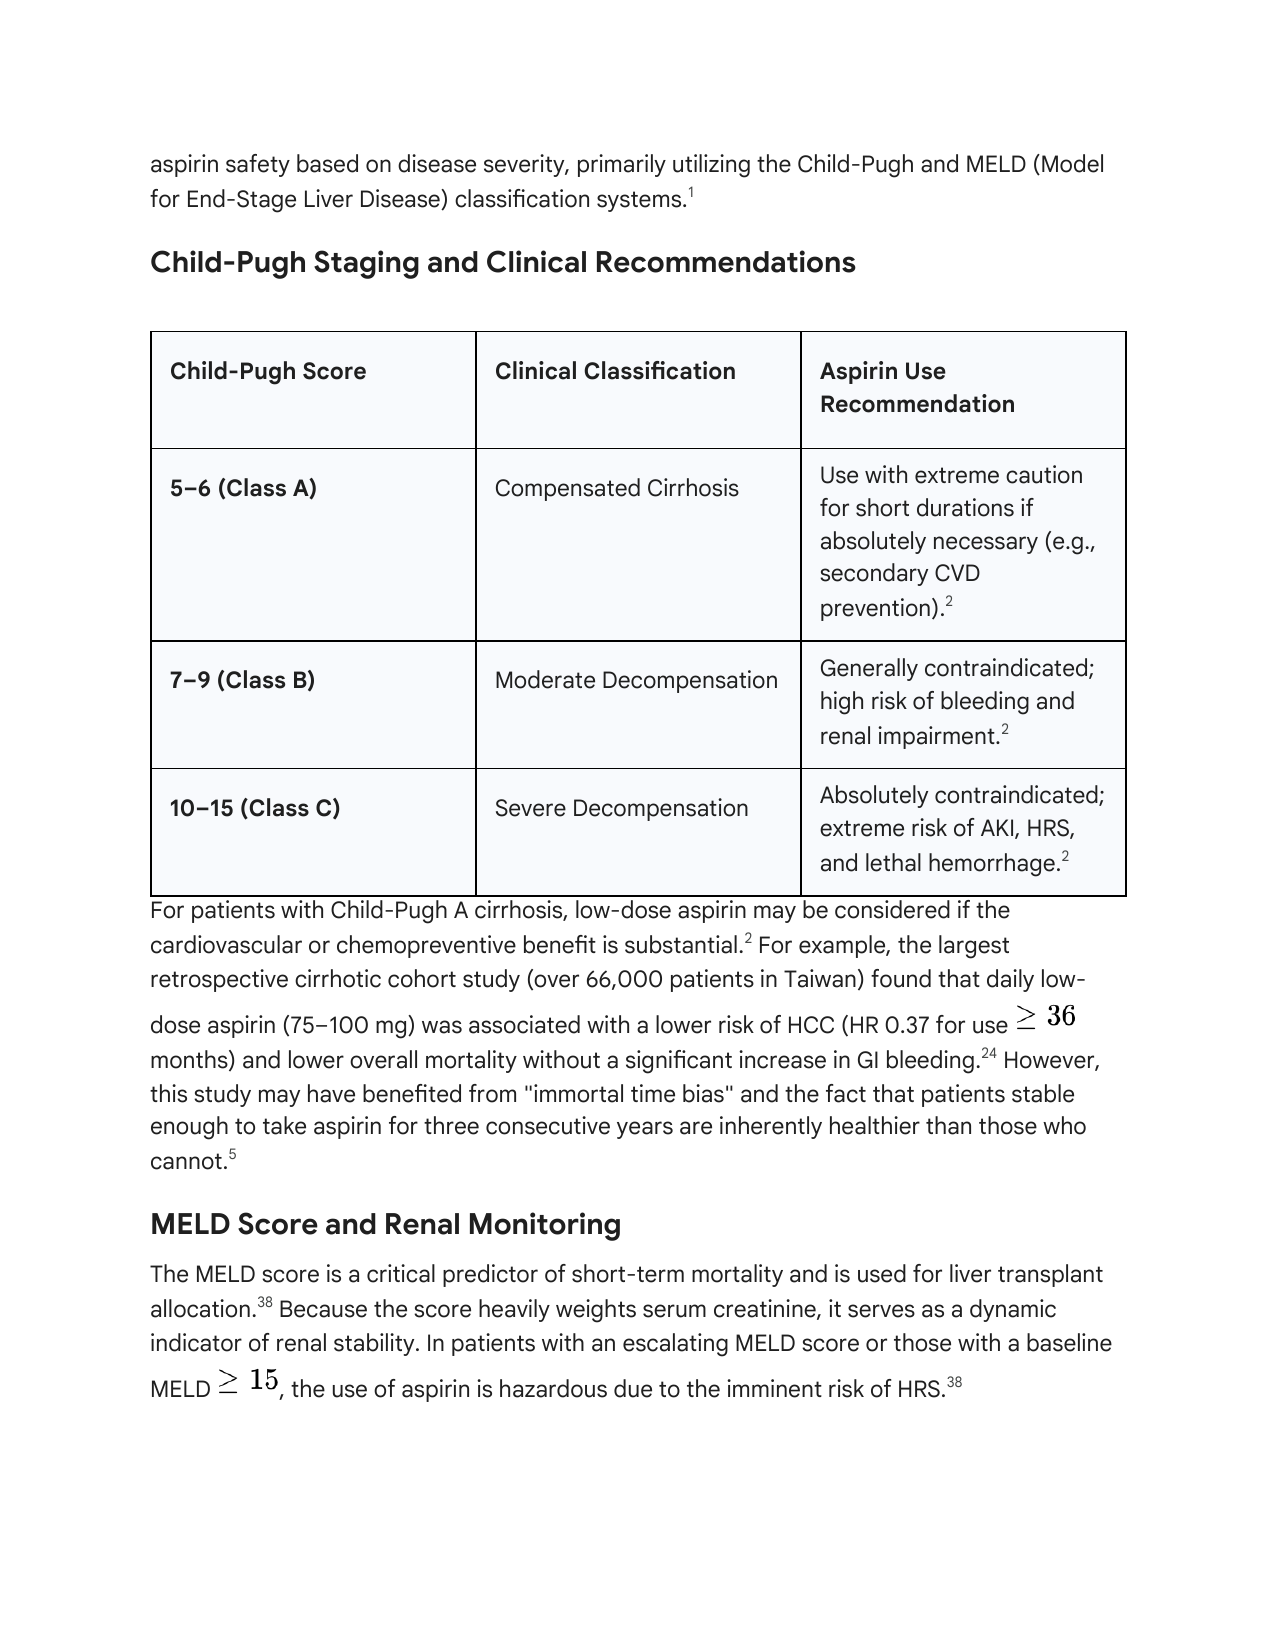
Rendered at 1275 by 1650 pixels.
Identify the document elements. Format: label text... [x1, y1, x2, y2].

table_cell Moderate Decompensation [477, 642, 800, 768]
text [150, 150, 1125, 214]
subtitle MELD Score and Renal Monitoring [150, 1206, 1125, 1243]
picture [216, 1361, 279, 1398]
table_cell Absolutely contraindicated; extreme risk of AKI, HRS, and lethal hemorrhage.2 [802, 769, 1125, 895]
table_cell Use with extreme caution for short durations if absolutely necessary (e.g., secondary CVD prevention).2 [802, 449, 1125, 640]
table_cell Compensated Cirrhosis [477, 449, 800, 640]
table_cell 5–6 (Class A) [152, 449, 475, 640]
subtitle Child-Pugh Staging and Clinical Recommendations [150, 244, 1125, 280]
table_cell 10–15 (Class C) [152, 769, 475, 895]
table_cell Severe Decompensation [477, 769, 800, 895]
table_cell 7–9 (Class B) [152, 642, 475, 768]
text The MELD score is a critical predictor of short-term mortality and is used for liver transplant allocation.38 Because the score heavily weights serum creatinine, it serves as a dynamic indicator of renal stability. In patients with an escalating MELD score or those with a baseline MELD , the use of aspirin is hazardous due to the imminent risk of HRS.38 [150, 1261, 1125, 1405]
table_header Child-Pugh Score [152, 332, 475, 447]
picture [1014, 997, 1077, 1034]
text For patients with Child-Pugh A cirrhosis, low-dose aspirin may be considered if the cardiovascular or chemopreventive benefit is substantial.2 For example, the largest retrospective cirrhotic cohort study (over 66,000 patients in Taiwan) found that daily low-dose aspirin (75–100 mg) was associated with a lower risk of HCC (HR 0.37 for use months) and lower overall mortality without a significant increase in GI bleeding.24 However, this study may have benefited from "immortal time bias" and the fact that patients stable enough to take aspirin for three consecutive years are inherently healthier than those who cannot.5 [150, 897, 1125, 1177]
table_header Clinical Classification [477, 332, 800, 447]
table_cell Generally contraindicated; high risk of bleeding and renal impairment.2 [802, 642, 1125, 768]
table_header Aspirin Use Recommendation [802, 332, 1125, 447]
